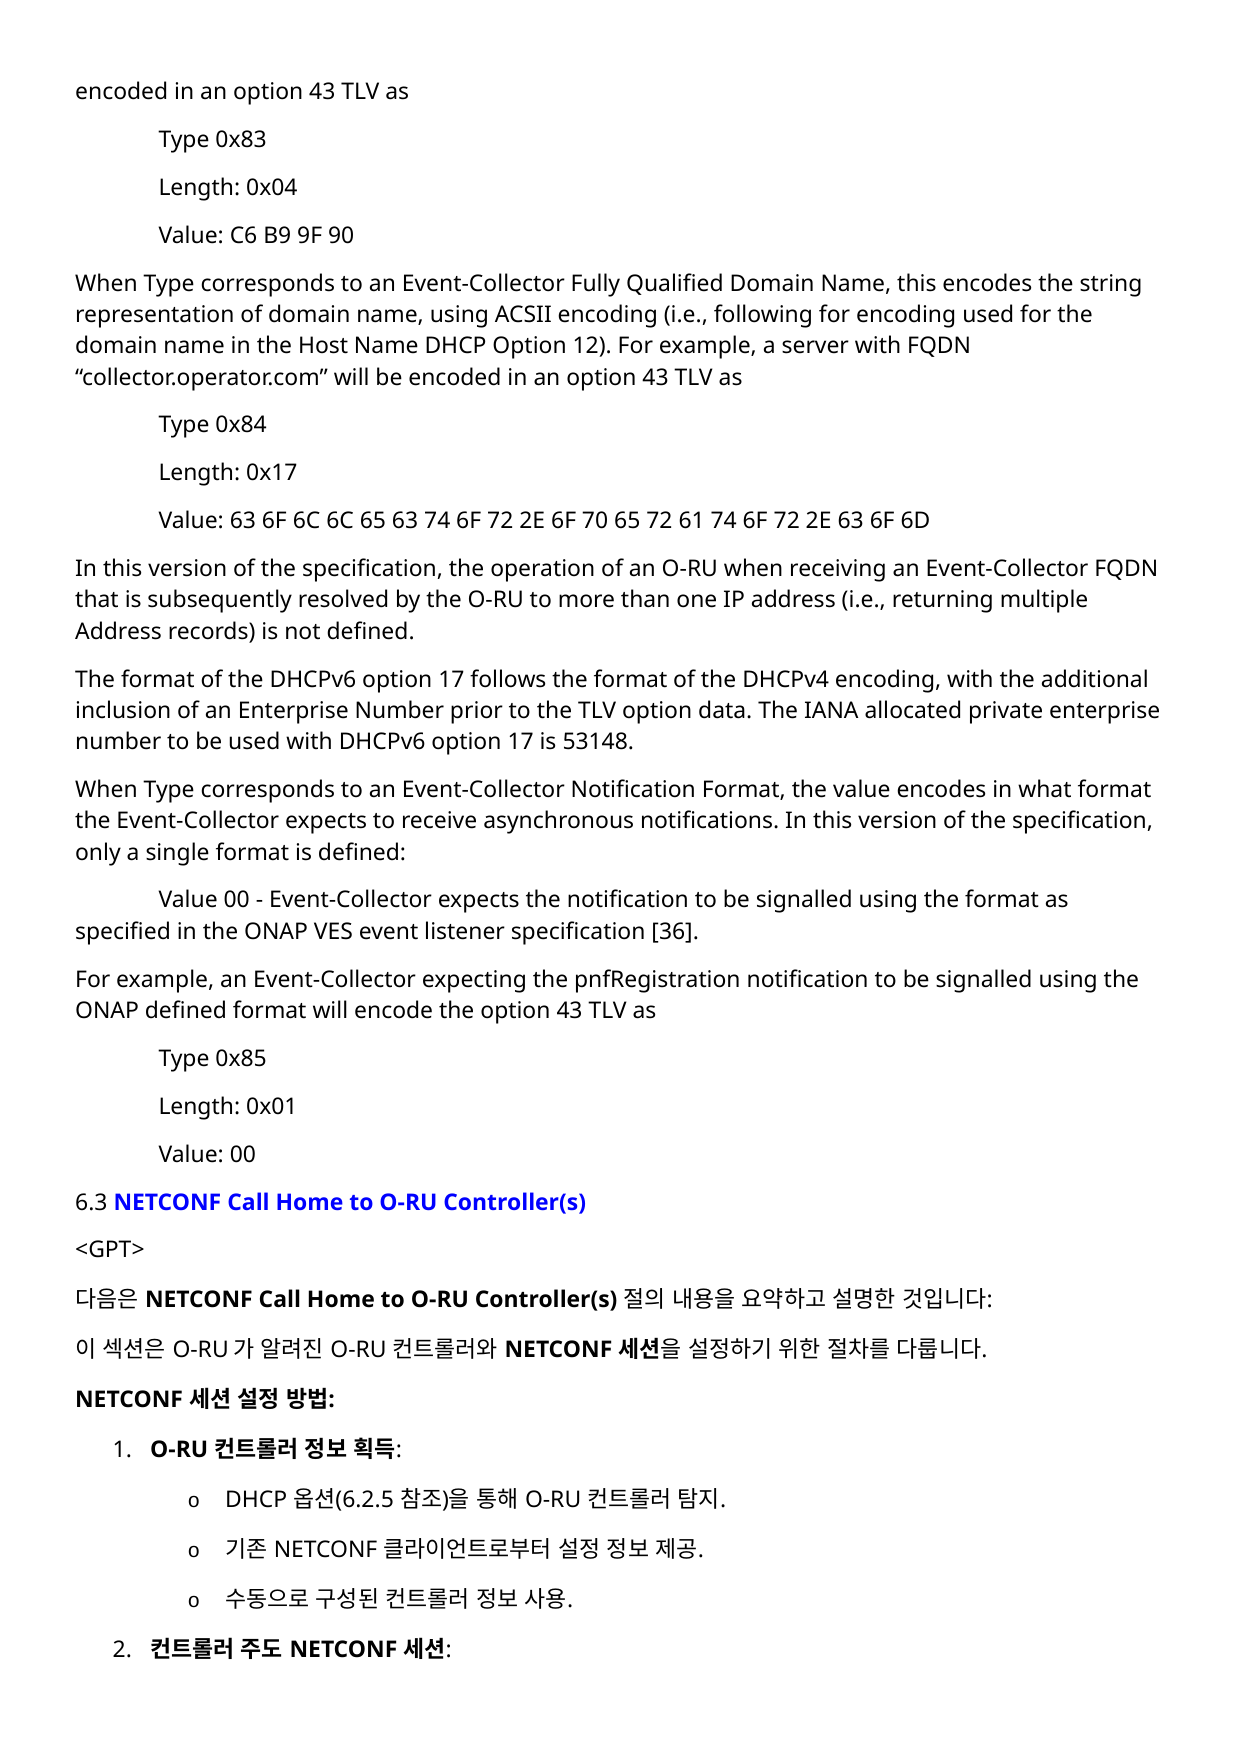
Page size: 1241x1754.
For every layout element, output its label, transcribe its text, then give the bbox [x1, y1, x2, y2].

text Type 0x85 [75, 1042, 1165, 1073]
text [75, 75, 1165, 106]
text Value: 00 [75, 1137, 1165, 1169]
list O-RU 컨트롤러 정보 획득: [112, 1431, 1165, 1464]
list 기존 NETCONF 클라이언트로부터 설정 정보 제공. [187, 1531, 1165, 1564]
text Type 0x83 [75, 123, 1165, 154]
text Length: 0x01 [75, 1089, 1165, 1121]
text <GPT> [75, 1233, 1165, 1264]
text Length: 0x04 [75, 171, 1165, 202]
text For example, an Event-Collector expecting the pnfRegistration notification to be signalled using the ONAP defined format will encode the option 43 TLV as [75, 962, 1165, 1025]
text 다음은 NETCONF Call Home to O-RU Controller(s) 절의 내용을 요약하고 설명한 것입니다: [75, 1281, 1165, 1314]
text Value: C6 B9 9F 90 [75, 219, 1165, 250]
list 수동으로 구성된 컨트롤러 정보 사용. [187, 1581, 1165, 1614]
text When Type corresponds to an Event-Collector Fully Qualified Domain Name, this encodes the string representation of domain name, using ACSII encoding (i.e., following for encoding used for the domain name in the Host Name DHCP Option 12). For example, a server with FQDN “collector.operator.com” will be encoded in an option 43 TLV as [75, 267, 1165, 392]
text 이 섹션은 O-RU가 알려진 O-RU 컨트롤러와 NETCONF 세션을 설정하기 위한 절차를 다룹니다. [75, 1331, 1165, 1364]
subtitle 6.3 NETCONF Call Home to O-RU Controller(s) [75, 1185, 1165, 1217]
text The format of the DHCPv6 option 17 follows the format of the DHCPv4 encoding, with the additional inclusion of an Enterprise Number prior to the TLV option data. The IANA allocated private enterprise number to be used with DHCPv6 option 17 is 53148. [75, 662, 1165, 756]
text Type 0x84 [75, 408, 1165, 439]
text NETCONF 세션 설정 방법: [75, 1381, 1165, 1414]
list DHCP 옵션(6.2.5 참조)을 통해 O-RU 컨트롤러 탐지. [187, 1481, 1165, 1514]
text Length: 0x17 [75, 456, 1165, 487]
list 컨트롤러 주도 NETCONF 세션: [112, 1631, 1165, 1664]
text In this version of the specification, the operation of an O-RU when receiving an Event-Collector FQDN that is subsequently resolved by the O-RU to more than one IP address (i.e., returning multiple Address records) is not defined. [75, 552, 1165, 646]
text Value 00 - Event-Collector expects the notification to be signalled using the format as specified in the ONAP VES event listener specification [36]. [75, 883, 1165, 946]
text Value: 63 6F 6C 6C 65 63 74 6F 72 2E 6F 70 65 72 61 74 6F 72 2E 63 6F 6D [75, 504, 1165, 535]
text When Type corresponds to an Event-Collector Notification Format, the value encodes in what format the Event-Collector expects to receive asynchronous notifications. In this version of the specification, only a single format is defined: [75, 773, 1165, 867]
